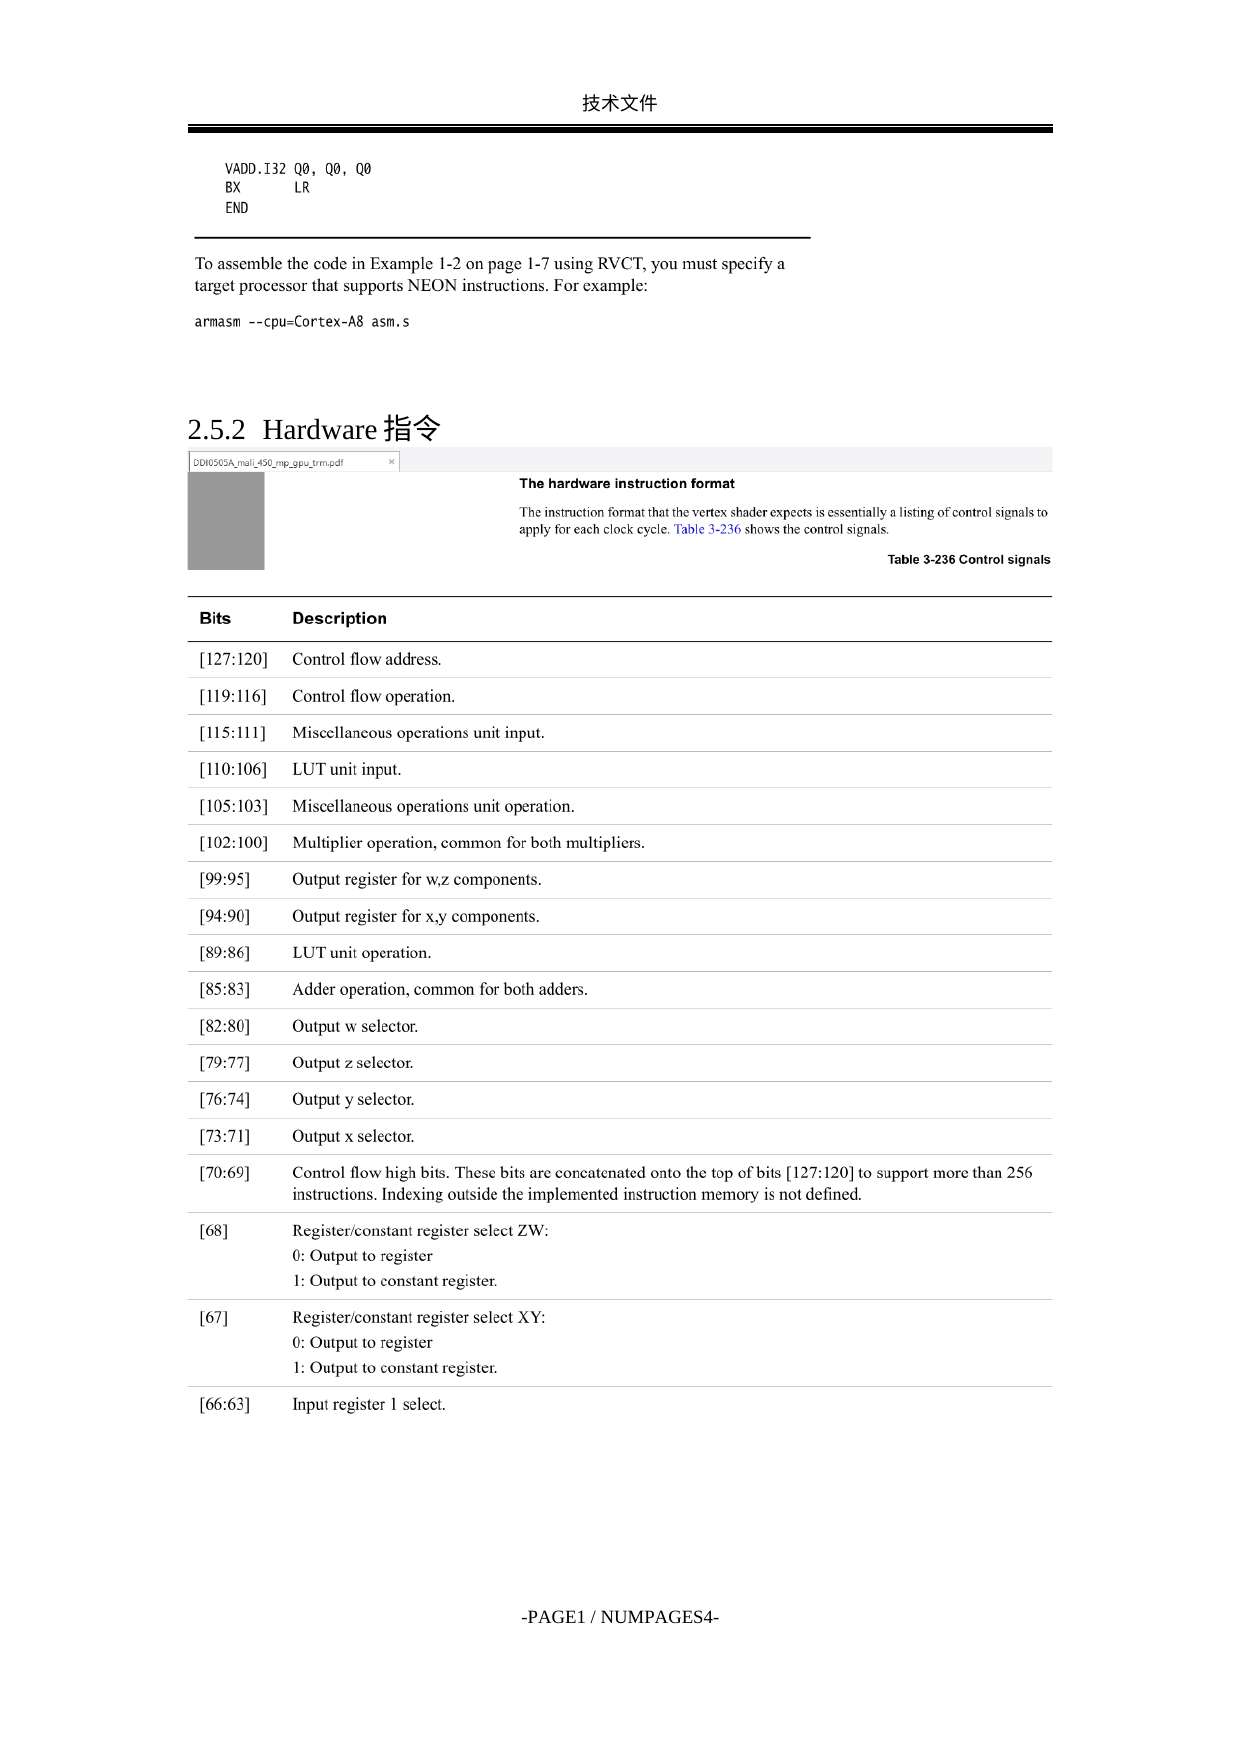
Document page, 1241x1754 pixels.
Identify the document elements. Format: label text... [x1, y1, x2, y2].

picture [187, 447, 1053, 570]
subtitle Hardware指令 [187, 406, 1053, 447]
picture [187, 595, 1053, 1422]
picture [187, 150, 813, 330]
